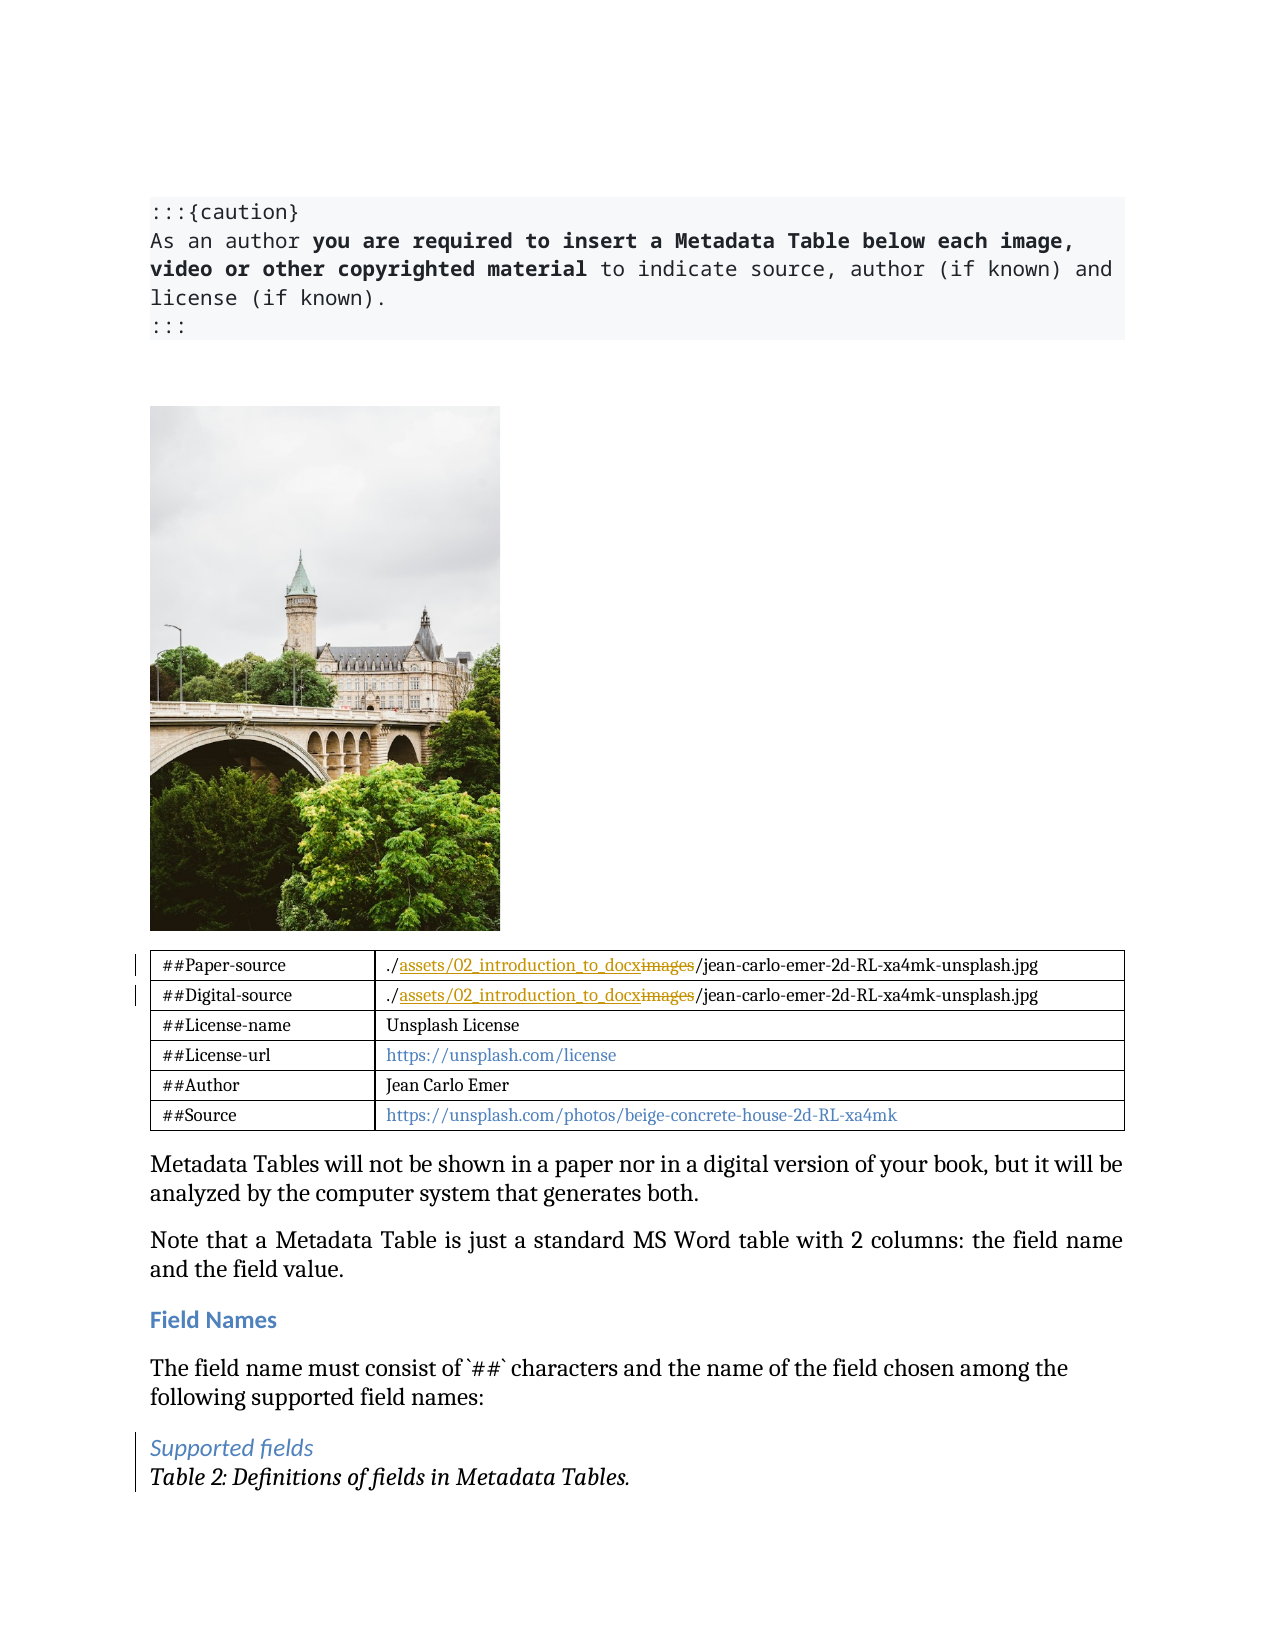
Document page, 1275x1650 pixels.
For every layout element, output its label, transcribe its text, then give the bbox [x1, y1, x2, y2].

table_header .//jean-carlo-emer-2d-RL-xa4mk-unsplash.jpg [376, 951, 1124, 980]
text Note that a Metadata Table is just a standard MS Word table with 2 columns: the field name and the field value. [150, 1226, 1125, 1284]
table_cell ##License-url [151, 1041, 374, 1070]
table_cell ##Digital-source [151, 981, 374, 1010]
table_cell ##Source [151, 1101, 374, 1130]
subtitle Field Names [150, 1305, 1125, 1335]
table_cell Unsplash License [376, 1011, 1124, 1040]
table_cell ##License-name [151, 1011, 374, 1040]
table_cell https://unsplash.com/license [376, 1041, 1124, 1070]
picture [150, 406, 501, 931]
table_header ##Paper-source [151, 951, 374, 980]
text Metadata Tables will not be shown in a paper nor in a digital version of your book, but it will be analyzed by the computer system that generates both. [150, 1150, 1125, 1208]
table_cell Jean Carlo Emer [376, 1071, 1124, 1100]
table_cell .//jean-carlo-emer-2d-RL-xa4mk-unsplash.jpg [376, 981, 1124, 1010]
text :::{caution} As an author you are required to insert a Metadata Table below each image, video or other copyrighted material to indicate source, author (if known) and license (if known). ::: [150, 197, 1125, 340]
table_cell ##Author [151, 1071, 374, 1100]
text The field name must consist of `##` characters and the name of the field chosen among the following supported field names: [150, 1354, 1125, 1411]
subtitle Supported fields [150, 1432, 1125, 1463]
table_cell https://unsplash.com/photos/beige-concrete-house-2d-RL-xa4mk [376, 1101, 1124, 1130]
